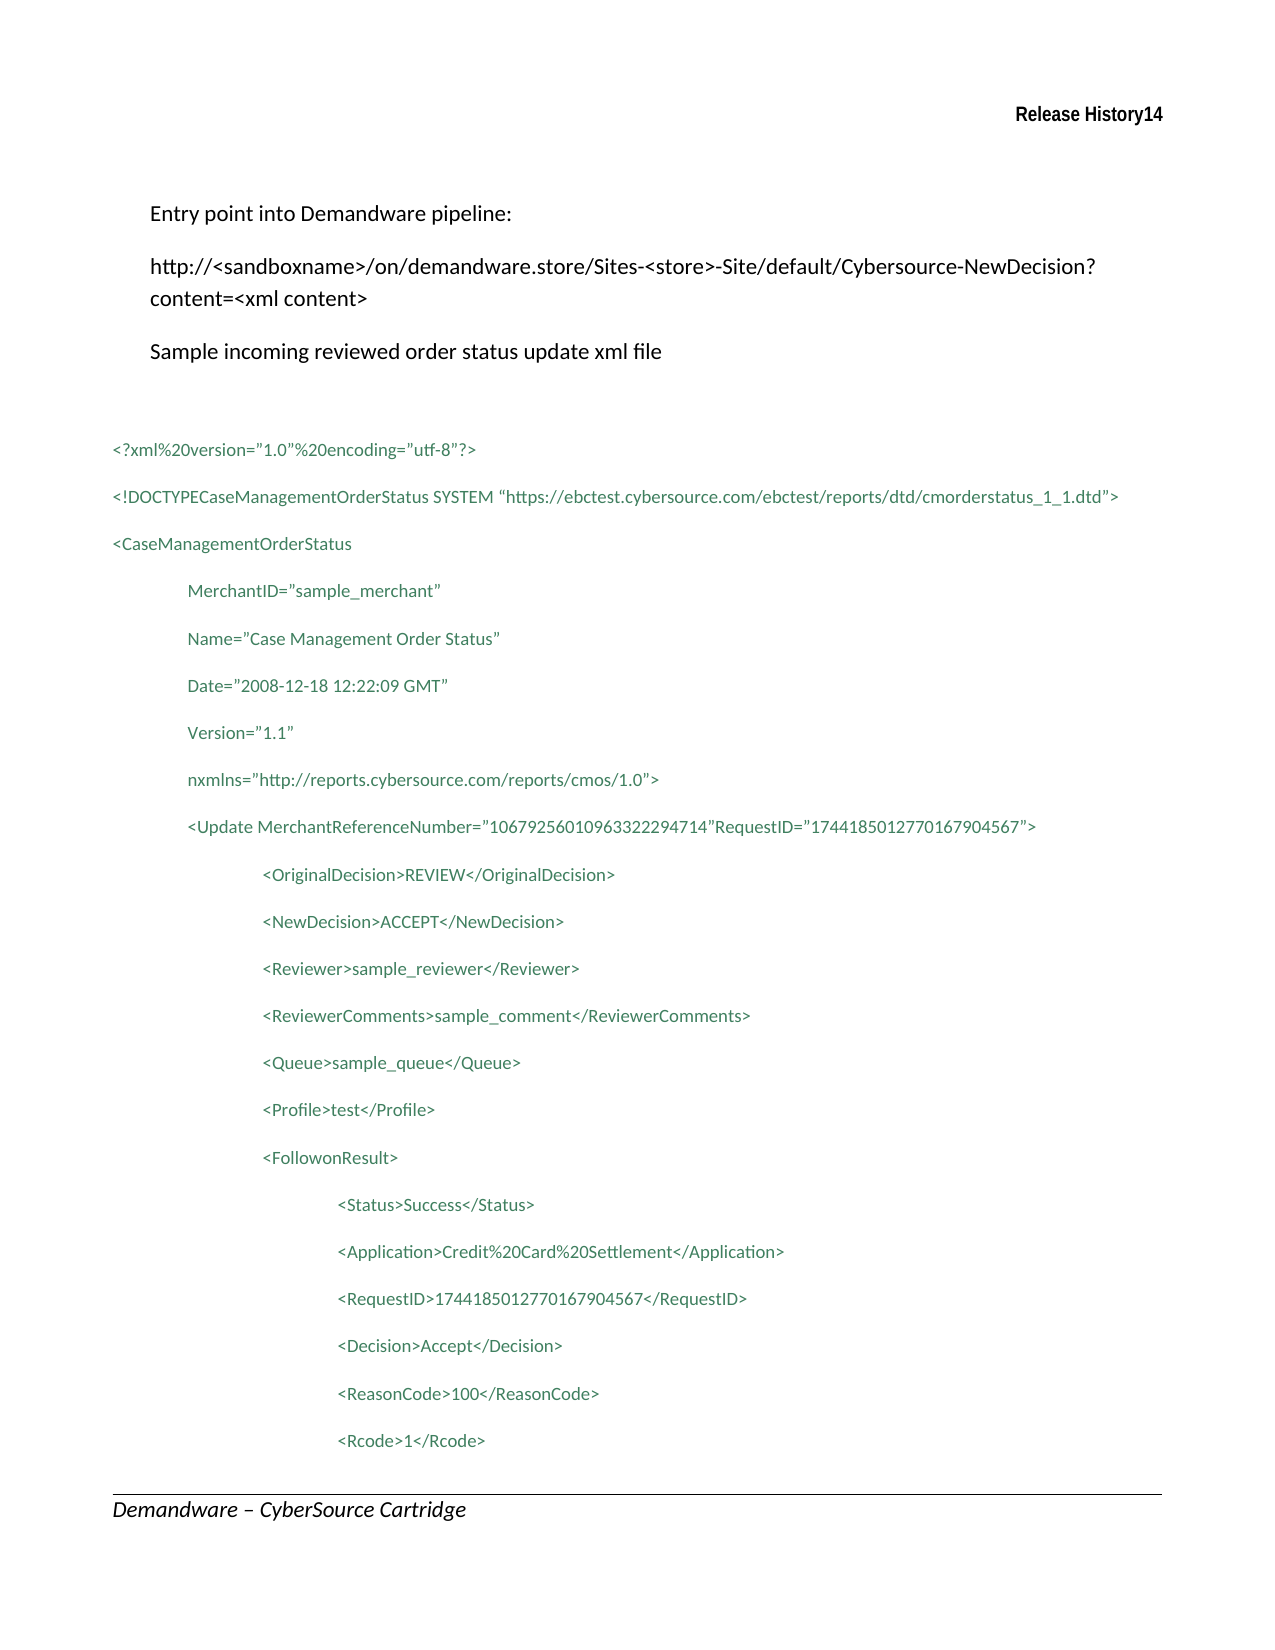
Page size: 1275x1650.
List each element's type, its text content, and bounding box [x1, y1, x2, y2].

text <ReasonCode>100</ReasonCode> [337, 1382, 1162, 1405]
text <Application>Credit%20Card%20Settlement</Application> [337, 1240, 1162, 1263]
text <FollowonResult> [262, 1146, 1162, 1169]
text Version=”1.1” [112, 721, 1162, 744]
text <Queue>sample_queue</Queue> [262, 1051, 1162, 1074]
text <NewDecision>ACCEPT</NewDecision> [262, 910, 1162, 933]
text <Rcode>1</Rcode> [337, 1429, 1162, 1452]
text Name=”Case Management Order Status” [112, 627, 1162, 650]
text <RequestID>1744185012770167904567</RequestID> [337, 1287, 1162, 1310]
text Date=”2008-12-18 12:22:09 GMT” [112, 674, 1162, 697]
text <Reviewer>sample_reviewer</Reviewer> [262, 957, 1162, 980]
text http://<sandboxname>/on/demandware.store/Sites-<store>-Site/default/Cybersource-NewDecision?content=<xml content> [150, 252, 1162, 312]
text <CaseManagementOrderStatus [112, 532, 1162, 555]
text <Update MerchantReferenceNumber=”10679256010963322294714”RequestID=”1744185012770167904567”> [187, 816, 1162, 838]
text nxmlns=”http://reports.cybersource.com/reports/cmos/1.0”> [112, 768, 1162, 791]
text <Status>Success</Status> [337, 1193, 1162, 1216]
text Sample incoming reviewed order status update xml file [150, 337, 1162, 365]
text <Decision>Accept</Decision> [337, 1334, 1162, 1357]
text <Profile>test</Profile> [262, 1099, 1162, 1122]
text MerchantID=”sample_merchant” [112, 579, 1162, 602]
text <?xml%20version=”1.0”%20encoding=”utf-8”?> [112, 438, 1162, 461]
text <OriginalDecision>REVIEW</OriginalDecision> [262, 863, 1162, 886]
text Entry point into Demandware pipeline: [150, 199, 1162, 227]
text <!DOCTYPECaseManagementOrderStatus SYSTEM “https://ebctest.cybersource.com/ebctest/reports/dtd/cmorderstatus_1_1.dtd”> [112, 485, 1162, 508]
text <ReviewerComments>sample_comment</ReviewerComments> [262, 1004, 1162, 1027]
